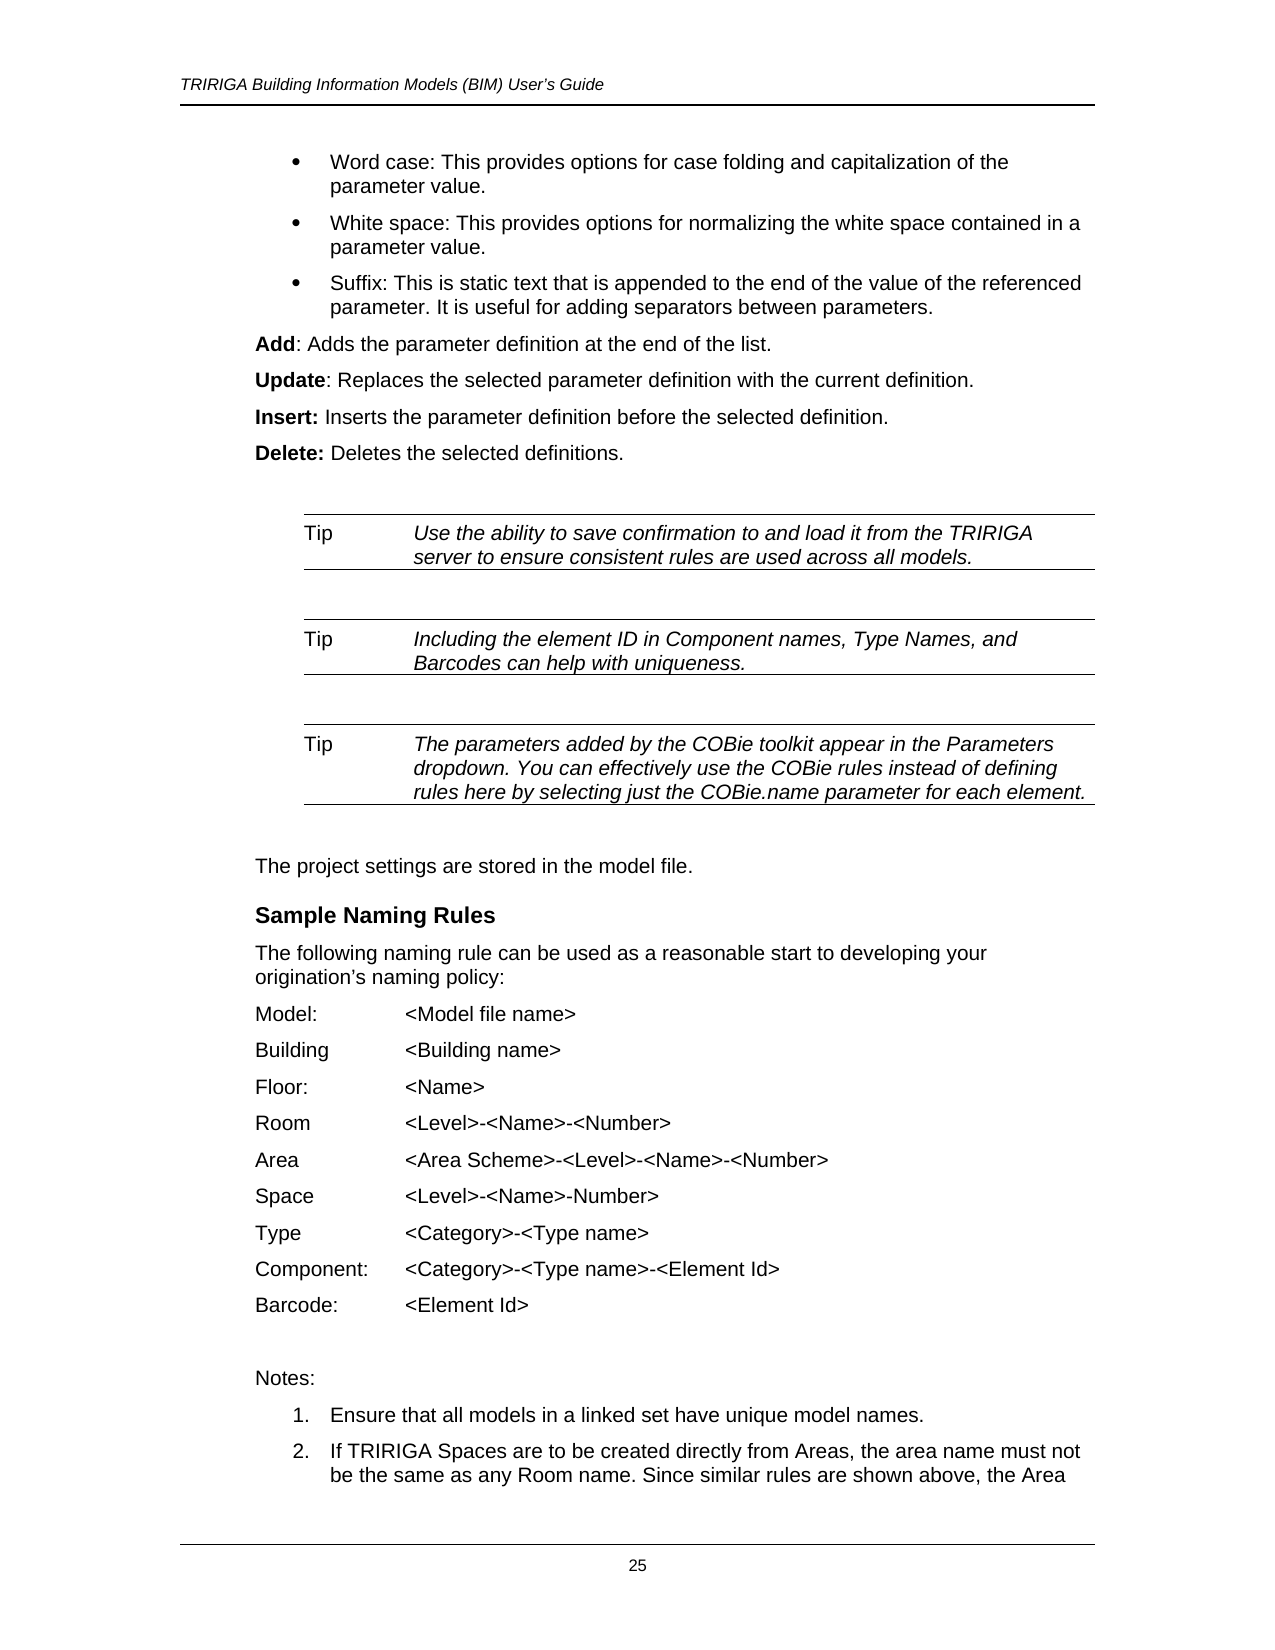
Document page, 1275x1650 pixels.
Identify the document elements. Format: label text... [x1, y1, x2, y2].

text Type <Category>-<Type name> [255, 1220, 1095, 1244]
list Word case: This provides options for case folding and capitalization of the parameter value. [292, 150, 1095, 198]
text Insert: Inserts the parameter definition before the selected definition. [255, 404, 1095, 428]
table_header The parameters added by the COBie toolkit appear in the Parameters dropdown. You can effectively use the COBie rules instead of defining rules here by selecting just the COBie.name parameter for each element. [413, 725, 1095, 803]
text Component: <Category>-<Type name>-<Element Id> [255, 1257, 1095, 1281]
text Space <Level>-<Name>-Number> [255, 1184, 1095, 1208]
text Barcode: <Element Id> [255, 1293, 1095, 1317]
text Area <Area Scheme>-<Level>-<Name>-<Number> [255, 1147, 1095, 1171]
list White space: This provides options for normalizing the white space contained in a parameter value. [292, 211, 1095, 258]
text Floor: <Name> [255, 1074, 1095, 1098]
table_header Tip [304, 515, 413, 569]
table_header Tip [304, 725, 413, 803]
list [292, 1439, 1095, 1487]
table_header Including the element ID in Component names, Type Names, and Barcodes can help with uniqueness. [413, 620, 1095, 674]
text Update: Replaces the selected parameter definition with the current definition. [255, 368, 1095, 392]
text Delete: Deletes the selected definitions. [255, 441, 1095, 465]
text Building <Building name> [255, 1038, 1095, 1062]
table_header Tip [304, 620, 413, 674]
table_header Use the ability to save confirmation to and load it from the TRIRIGA server to ensure consistent rules are used across all models. [413, 515, 1095, 569]
subtitle Sample Naming Rules [255, 902, 1095, 929]
text Room <Level>-<Name>-<Number> [255, 1111, 1095, 1135]
text The project settings are stored in the model file. [255, 853, 1095, 877]
text Notes: [255, 1366, 1095, 1390]
text The following naming rule can be used as a reasonable start to developing your origination’s naming policy: [255, 941, 1095, 989]
text Add: Adds the parameter definition at the end of the list. [255, 332, 1095, 356]
text Model: <Model file name> [255, 1002, 1095, 1026]
list Suffix: This is static text that is appended to the end of the value of the referenced parameter. It is useful for adding separators between parameters. [292, 271, 1095, 319]
list Ensure that all models in a linked set have unique model names. [292, 1403, 1095, 1427]
